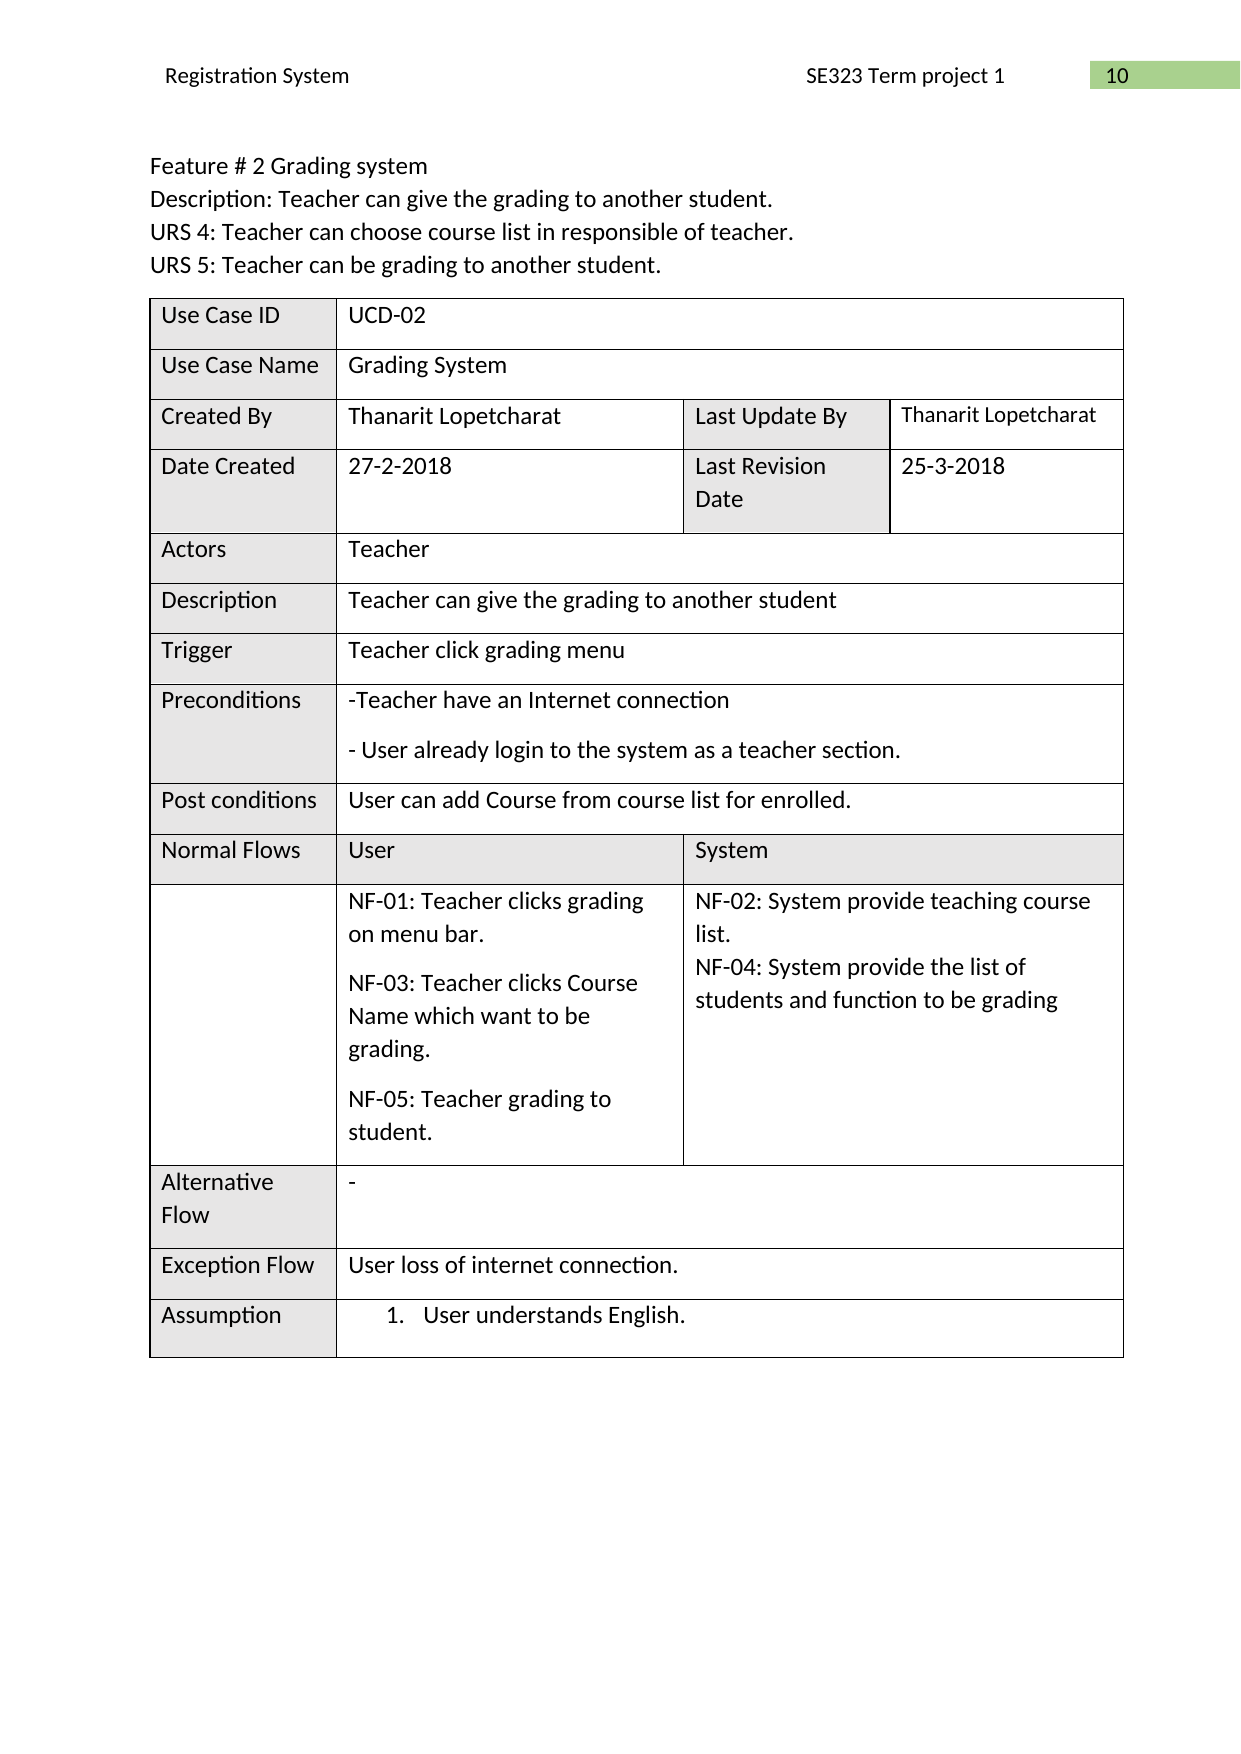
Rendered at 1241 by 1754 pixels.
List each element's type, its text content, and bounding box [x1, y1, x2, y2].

table_cell Teacher click grading menu [337, 634, 1123, 683]
table_cell - [337, 1166, 1123, 1248]
table_cell User understands English. [337, 1300, 1123, 1357]
table_cell 27-2-2018 [337, 450, 683, 532]
table_cell Teacher can give the grading to another student [337, 584, 1123, 633]
table_cell Thanarit Lopetcharat [337, 400, 683, 449]
table_cell Grading System [337, 350, 1123, 399]
table_cell Normal Flows [151, 835, 336, 884]
table_cell Teacher [337, 534, 1123, 583]
table_cell Alternative Flow [151, 1166, 336, 1248]
table_cell NF-02: System provide teaching course list. NF-04: System provide the list of students and function to be grading [684, 885, 1123, 1165]
table_cell User [337, 835, 683, 884]
table_cell Description [151, 584, 336, 633]
table_header Use Case ID [151, 299, 336, 349]
table_cell Actors [151, 534, 336, 583]
table_cell 25-3-2018 [891, 450, 1123, 532]
table_cell Post conditions [151, 784, 336, 834]
table_cell -Teacher have an Internet connection - User already login to the system as a teacher section. [337, 685, 1123, 783]
table_cell Assumption [151, 1300, 336, 1357]
table_cell Created By [151, 400, 336, 449]
table_header UCD-02 [337, 299, 1123, 349]
table_cell NF-01: Teacher clicks grading on menu bar. NF-03: Teacher clicks Course Name which want to be grading. NF-05: Teacher grading to student. [337, 885, 683, 1165]
table_cell User can add Course from course list for enrolled. [337, 784, 1123, 834]
table_cell Exception Flow [151, 1249, 336, 1299]
table_cell Last Update By [684, 400, 889, 449]
table_cell User loss of internet connection. [337, 1249, 1123, 1299]
table_cell Last Revision Date [684, 450, 889, 532]
text Feature # 2 Grading system Description: Teacher can give the grading to another student. URS 4: Teacher can choose course list in responsible of teacher. URS 5: Teacher can be grading to another student. [150, 150, 1090, 279]
table_cell Preconditions [151, 685, 336, 783]
table_cell Trigger [151, 634, 336, 683]
table_cell System [684, 835, 1123, 884]
table_cell Use Case Name [151, 350, 336, 399]
table_cell [151, 885, 336, 1165]
table_cell Date Created [151, 450, 336, 532]
table_cell Thanarit Lopetcharat [891, 400, 1123, 449]
